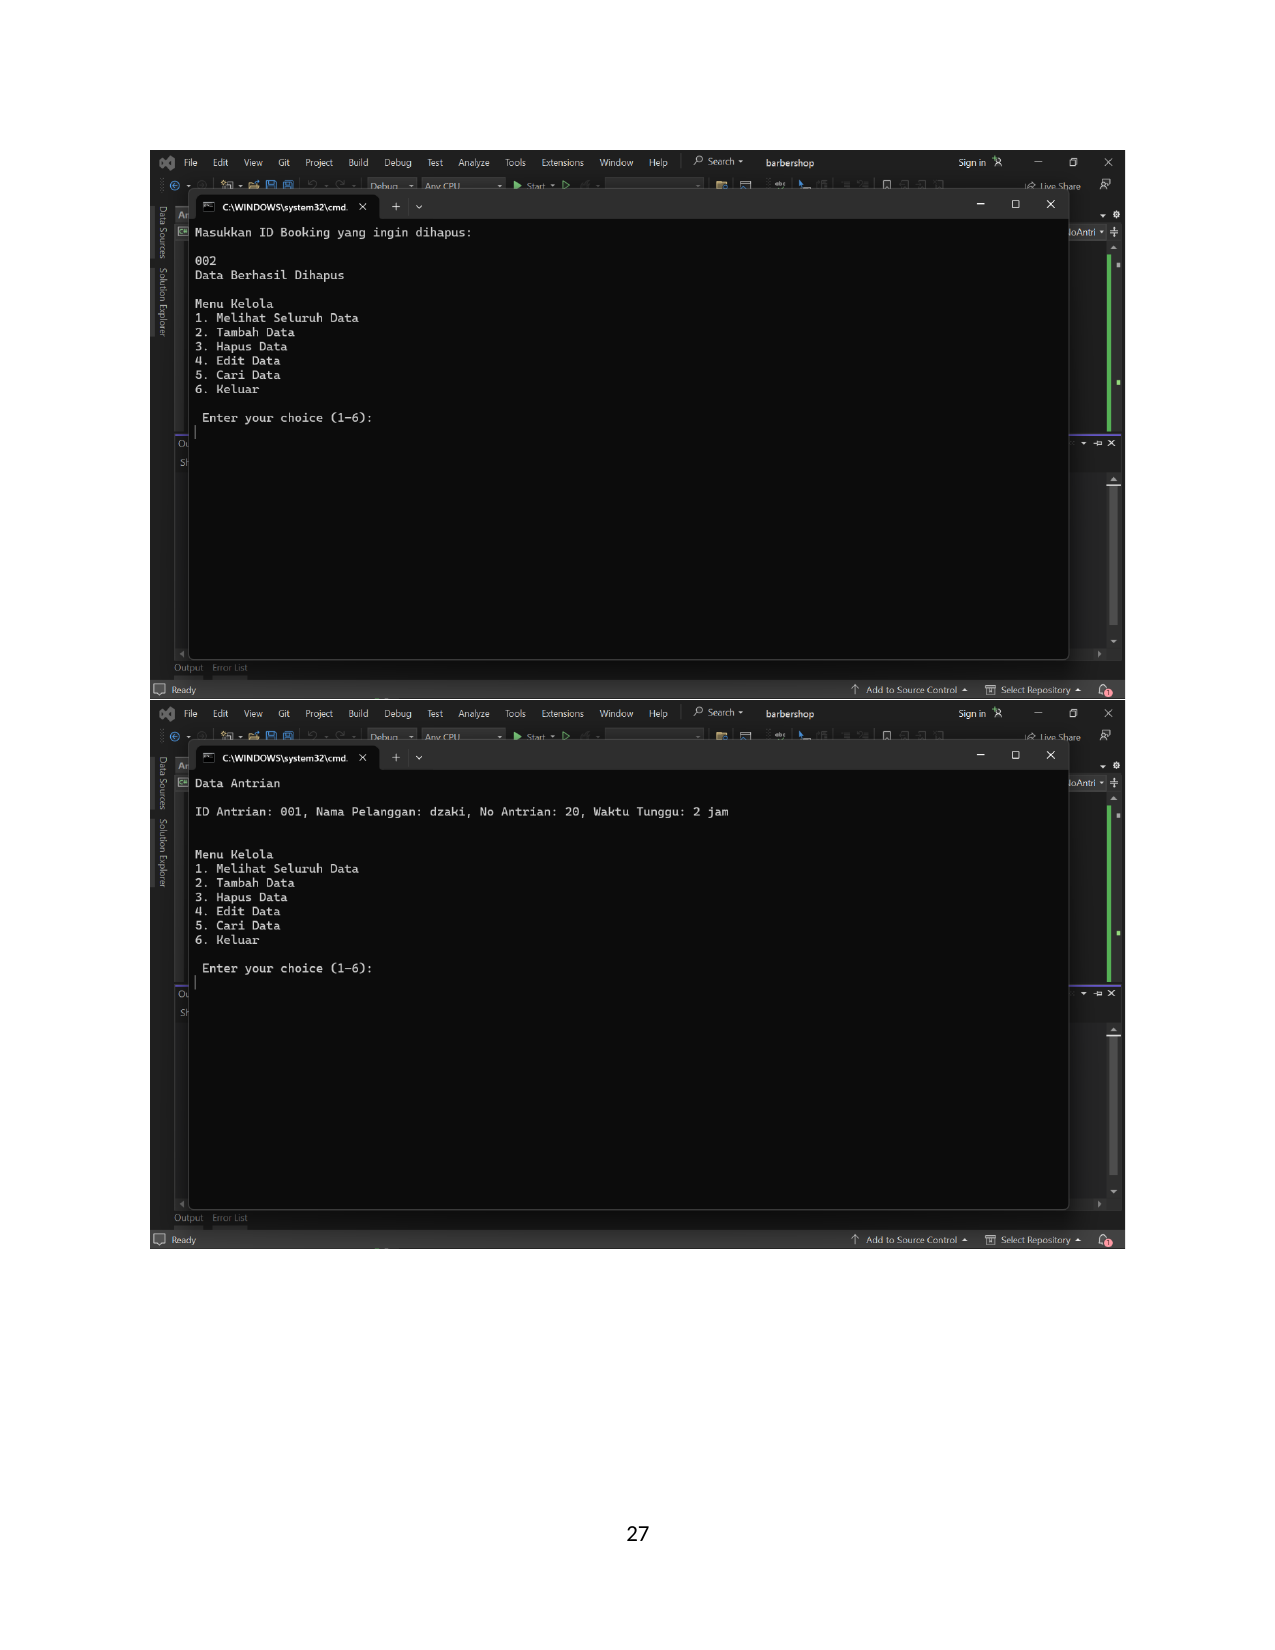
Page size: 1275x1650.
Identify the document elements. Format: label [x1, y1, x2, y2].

picture [150, 700, 1125, 1249]
picture [150, 150, 1125, 699]
